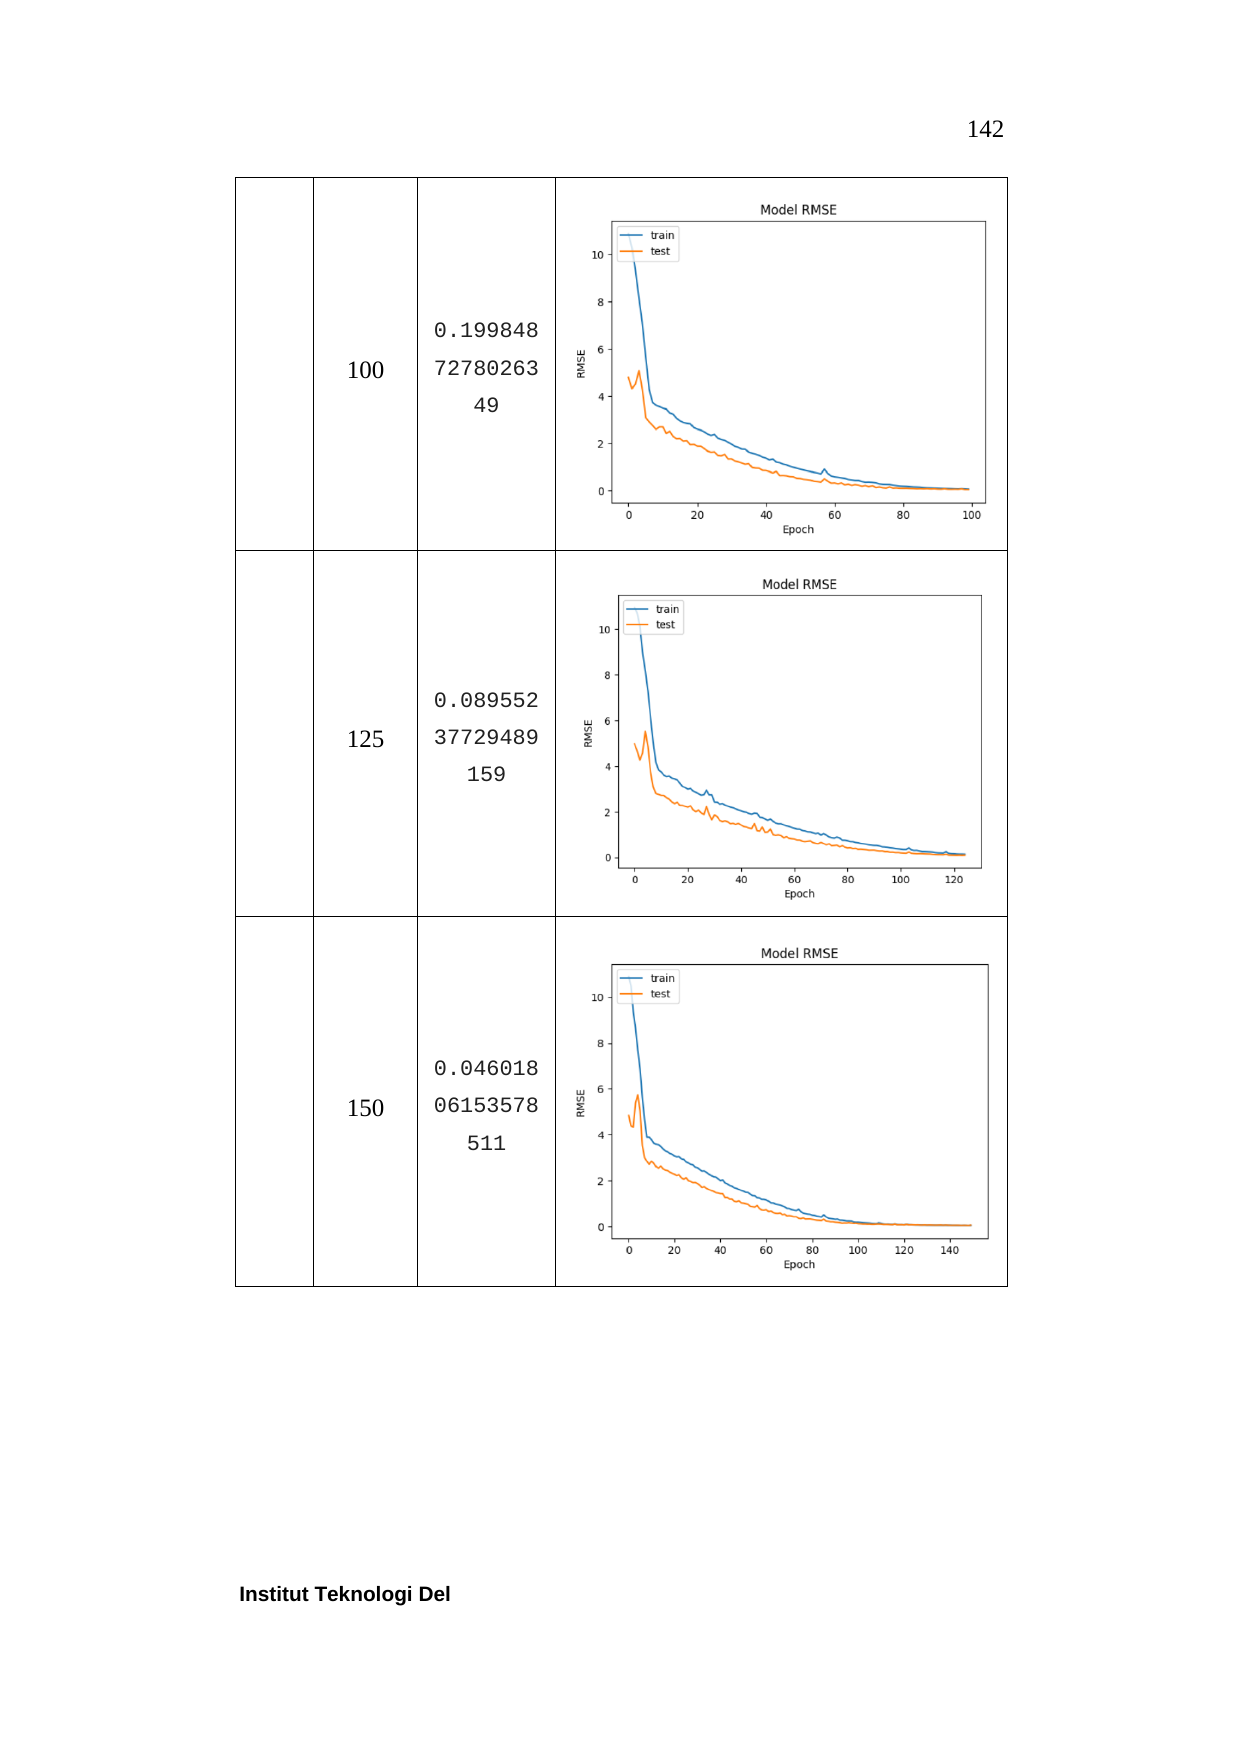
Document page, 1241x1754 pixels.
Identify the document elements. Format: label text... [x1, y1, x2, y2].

table_cell [236, 917, 313, 1286]
table_cell [236, 551, 313, 916]
table_cell 125 [314, 551, 417, 916]
table_cell 0.08955237729489159 [418, 551, 555, 916]
table_cell 100 [314, 178, 417, 550]
table_cell [556, 917, 1007, 1286]
picture [581, 575, 983, 902]
table_cell [556, 551, 1007, 916]
table_cell 0.04601806153578511 [418, 917, 555, 1286]
table_cell [236, 178, 313, 550]
table_cell 0.1998487278026349 [418, 178, 555, 550]
picture [572, 942, 991, 1272]
picture [573, 203, 990, 536]
table_cell 150 [314, 917, 417, 1286]
table_cell [556, 178, 1007, 550]
